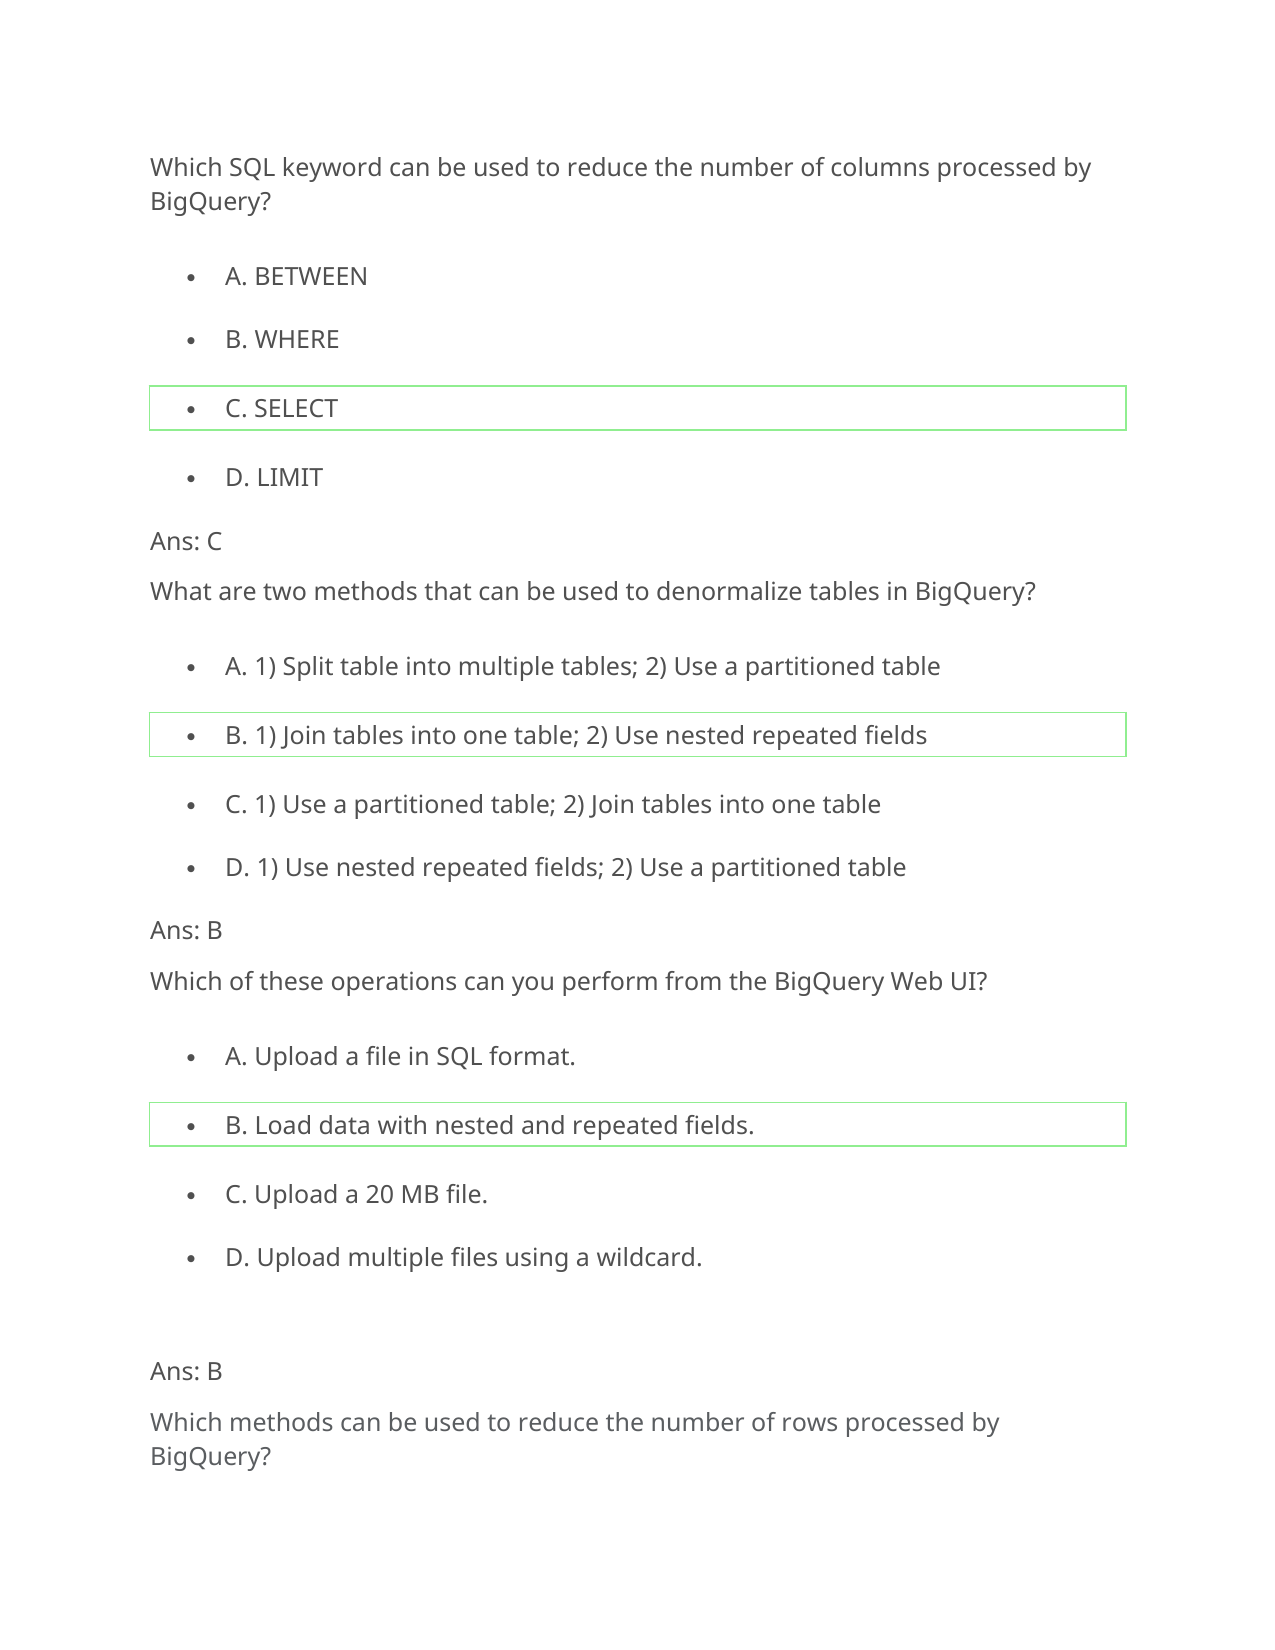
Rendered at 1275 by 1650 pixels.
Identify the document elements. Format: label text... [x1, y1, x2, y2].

list D. LIMIT [187, 460, 1125, 494]
text Ans: C [150, 523, 1125, 557]
list D. Upload multiple files using a wildcard. [187, 1239, 1125, 1273]
text Which SQL keyword can be used to reduce the number of columns processed by BigQuery? [150, 150, 1125, 218]
text Ans: B [150, 1353, 1125, 1387]
list B. Load data with nested and repeated fields. [150, 1103, 1125, 1145]
list A. 1) Split table into multiple tables; 2) Use a partitioned table [187, 648, 1125, 683]
list D. 1) Use nested repeated fields; 2) Use a partitioned table [187, 850, 1125, 884]
list C. SELECT [150, 387, 1125, 429]
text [150, 1404, 1125, 1472]
list A. BETWEEN [187, 259, 1125, 293]
text Which of these operations can you perform from the BigQuery Web UI? [150, 964, 1125, 998]
list C. 1) Use a partitioned table; 2) Join tables into one table [187, 786, 1125, 821]
list A. Upload a file in SQL format. [187, 1038, 1125, 1072]
list B. WHERE [187, 322, 1125, 356]
text What are two methods that can be used to denormalize tables in BigQuery? [150, 574, 1125, 608]
text Ans: B [150, 913, 1125, 947]
list C. Upload a 20 MB file. [187, 1176, 1125, 1210]
list B. 1) Join tables into one table; 2) Use nested repeated fields [150, 713, 1125, 756]
